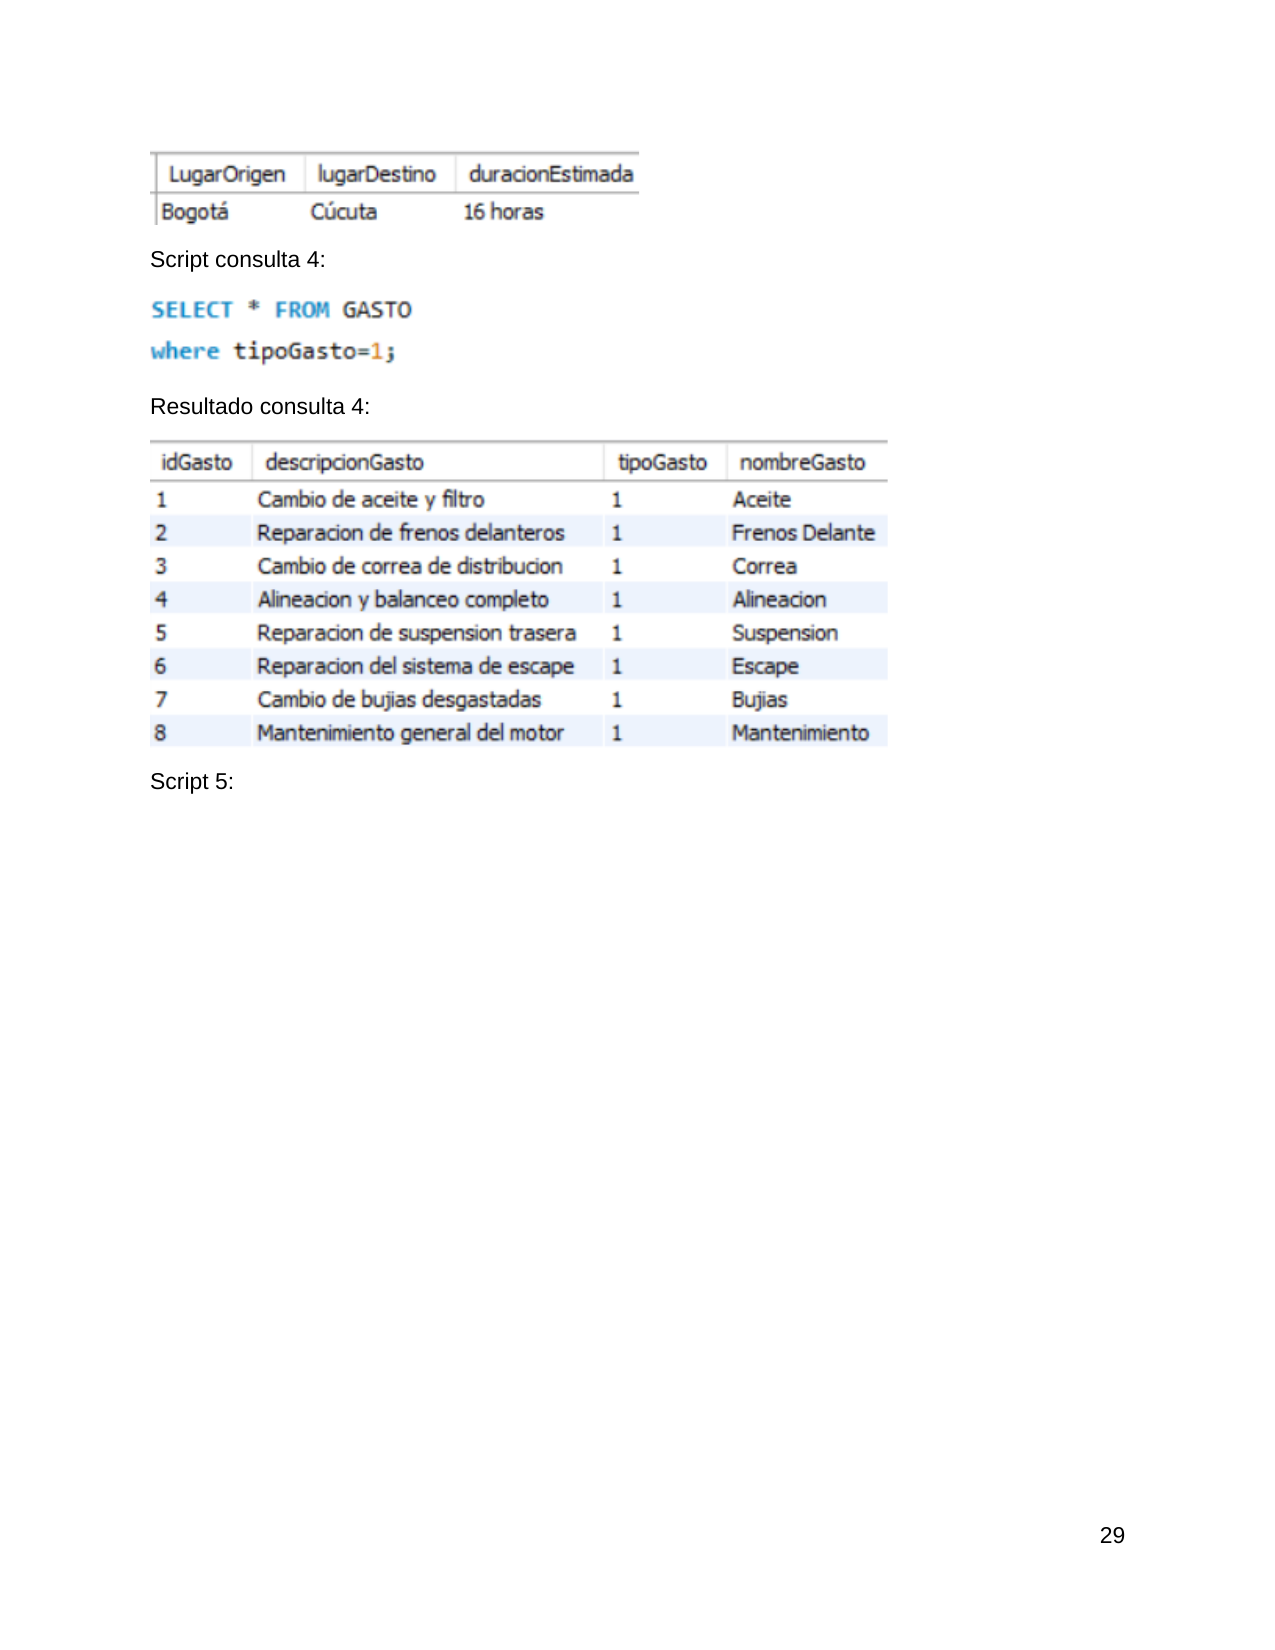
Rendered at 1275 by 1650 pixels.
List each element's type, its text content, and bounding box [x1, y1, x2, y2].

picture [150, 150, 640, 225]
picture [150, 439, 888, 748]
text Script 5: [150, 768, 1125, 794]
text Script consulta 4: [150, 246, 1125, 272]
picture [150, 292, 460, 372]
text Resultado consulta 4: [150, 393, 1125, 419]
